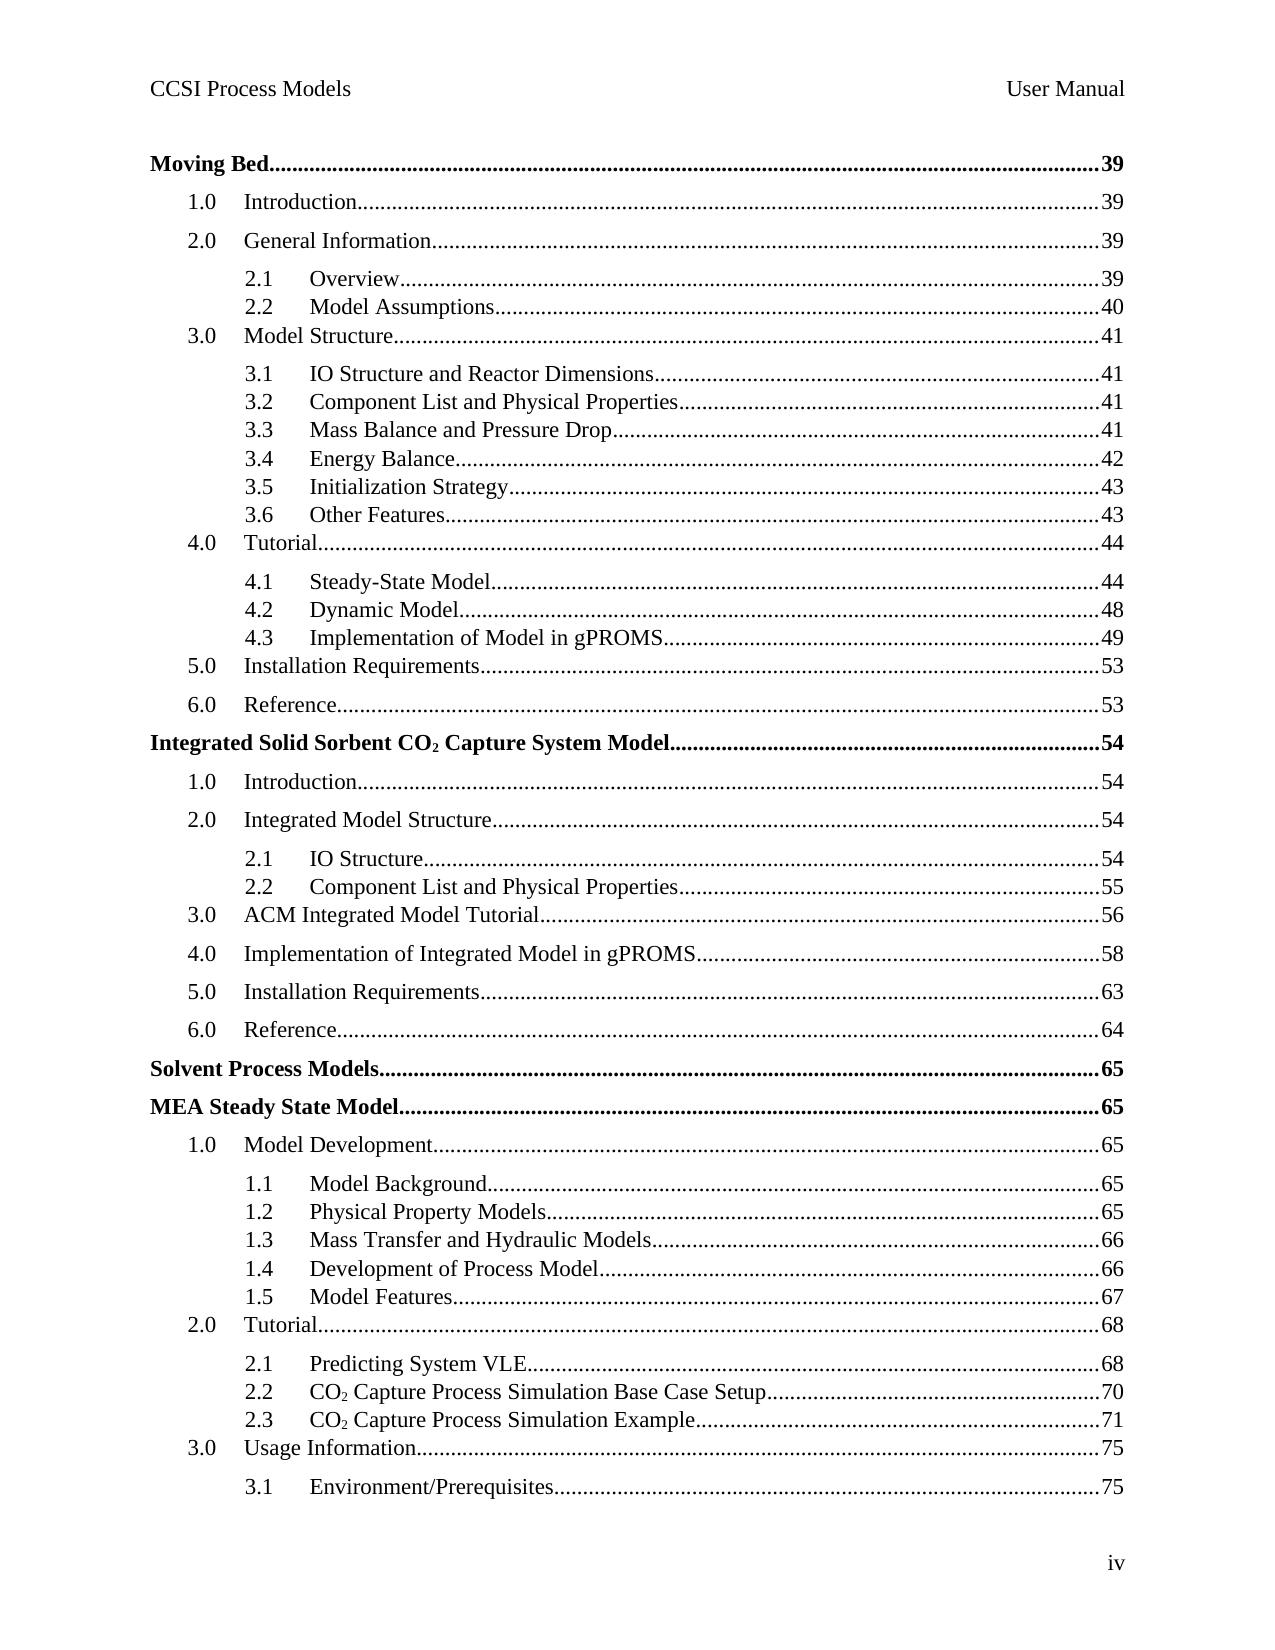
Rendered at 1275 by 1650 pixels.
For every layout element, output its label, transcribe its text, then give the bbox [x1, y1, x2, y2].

text 1.3 Mass Transfer and Hydraulic Models 66 [244, 1226, 1125, 1253]
text 3.1 Environment/Prerequisites 75 [244, 1473, 1125, 1499]
text 2.0 General Information 39 [187, 227, 1125, 253]
text 4.2 Dynamic Model 48 [244, 596, 1125, 622]
text 3.2 Component List and Physical Properties 41 [244, 388, 1125, 415]
text 2.2 CO2 Capture Process Simulation Base Case Setup 70 [244, 1378, 1125, 1404]
text 4.1 Steady-State Model 44 [244, 568, 1125, 594]
text 1.5 Model Features 67 [244, 1283, 1125, 1309]
text 1.4 Development of Process Model 66 [244, 1255, 1125, 1281]
text 3.0 Model Structure 41 [187, 322, 1125, 348]
text 1.2 Physical Property Models 65 [244, 1198, 1125, 1224]
text 2.0 Integrated Model Structure 54 [187, 806, 1125, 833]
text 3.1 IO Structure and Reactor Dimensions 41 [244, 360, 1125, 386]
text 5.0 Installation Requirements 63 [187, 978, 1125, 1004]
text Solvent Process Models 65 [150, 1055, 1125, 1081]
text 4.3 Implementation of Model in gPROMS 49 [244, 624, 1125, 651]
text 6.0 Reference 64 [187, 1016, 1125, 1043]
text 3.5 Initialization Strategy 43 [244, 473, 1125, 499]
text 2.2 Component List and Physical Properties 55 [244, 873, 1125, 899]
text 3.0 Usage Information 75 [187, 1434, 1125, 1461]
text 5.0 Installation Requirements 53 [187, 653, 1125, 679]
text 1.0 Introduction 54 [187, 768, 1125, 794]
text 3.0 ACM Integrated Model Tutorial 56 [187, 901, 1125, 927]
text 1.0 Introduction 39 [187, 188, 1125, 215]
text 2.2 Model Assumptions 40 [244, 293, 1125, 320]
text 4.0 Tutorial 44 [187, 529, 1125, 556]
text 2.1 Predicting System VLE 68 [244, 1349, 1125, 1376]
text Moving Bed 39 [150, 150, 1125, 176]
text MEA Steady State Model 65 [150, 1093, 1125, 1119]
text 1.1 Model Background 65 [244, 1170, 1125, 1196]
text 3.6 Other Features 43 [244, 501, 1125, 528]
text 1.0 Model Development 65 [187, 1132, 1125, 1158]
text 2.1 Overview 39 [244, 265, 1125, 292]
text 4.0 Implementation of Integrated Model in gPROMS 58 [187, 939, 1125, 966]
text 2.1 IO Structure 54 [244, 845, 1125, 871]
text 6.0 Reference 53 [187, 691, 1125, 717]
text 3.3 Mass Balance and Pressure Drop 41 [244, 417, 1125, 443]
text 2.3 CO2 Capture Process Simulation Example 71 [244, 1406, 1125, 1432]
text 2.0 Tutorial 68 [187, 1311, 1125, 1337]
text 3.4 Energy Balance 42 [244, 445, 1125, 471]
text Integrated Solid Sorbent CO2 Capture System Model 54 [150, 729, 1125, 756]
